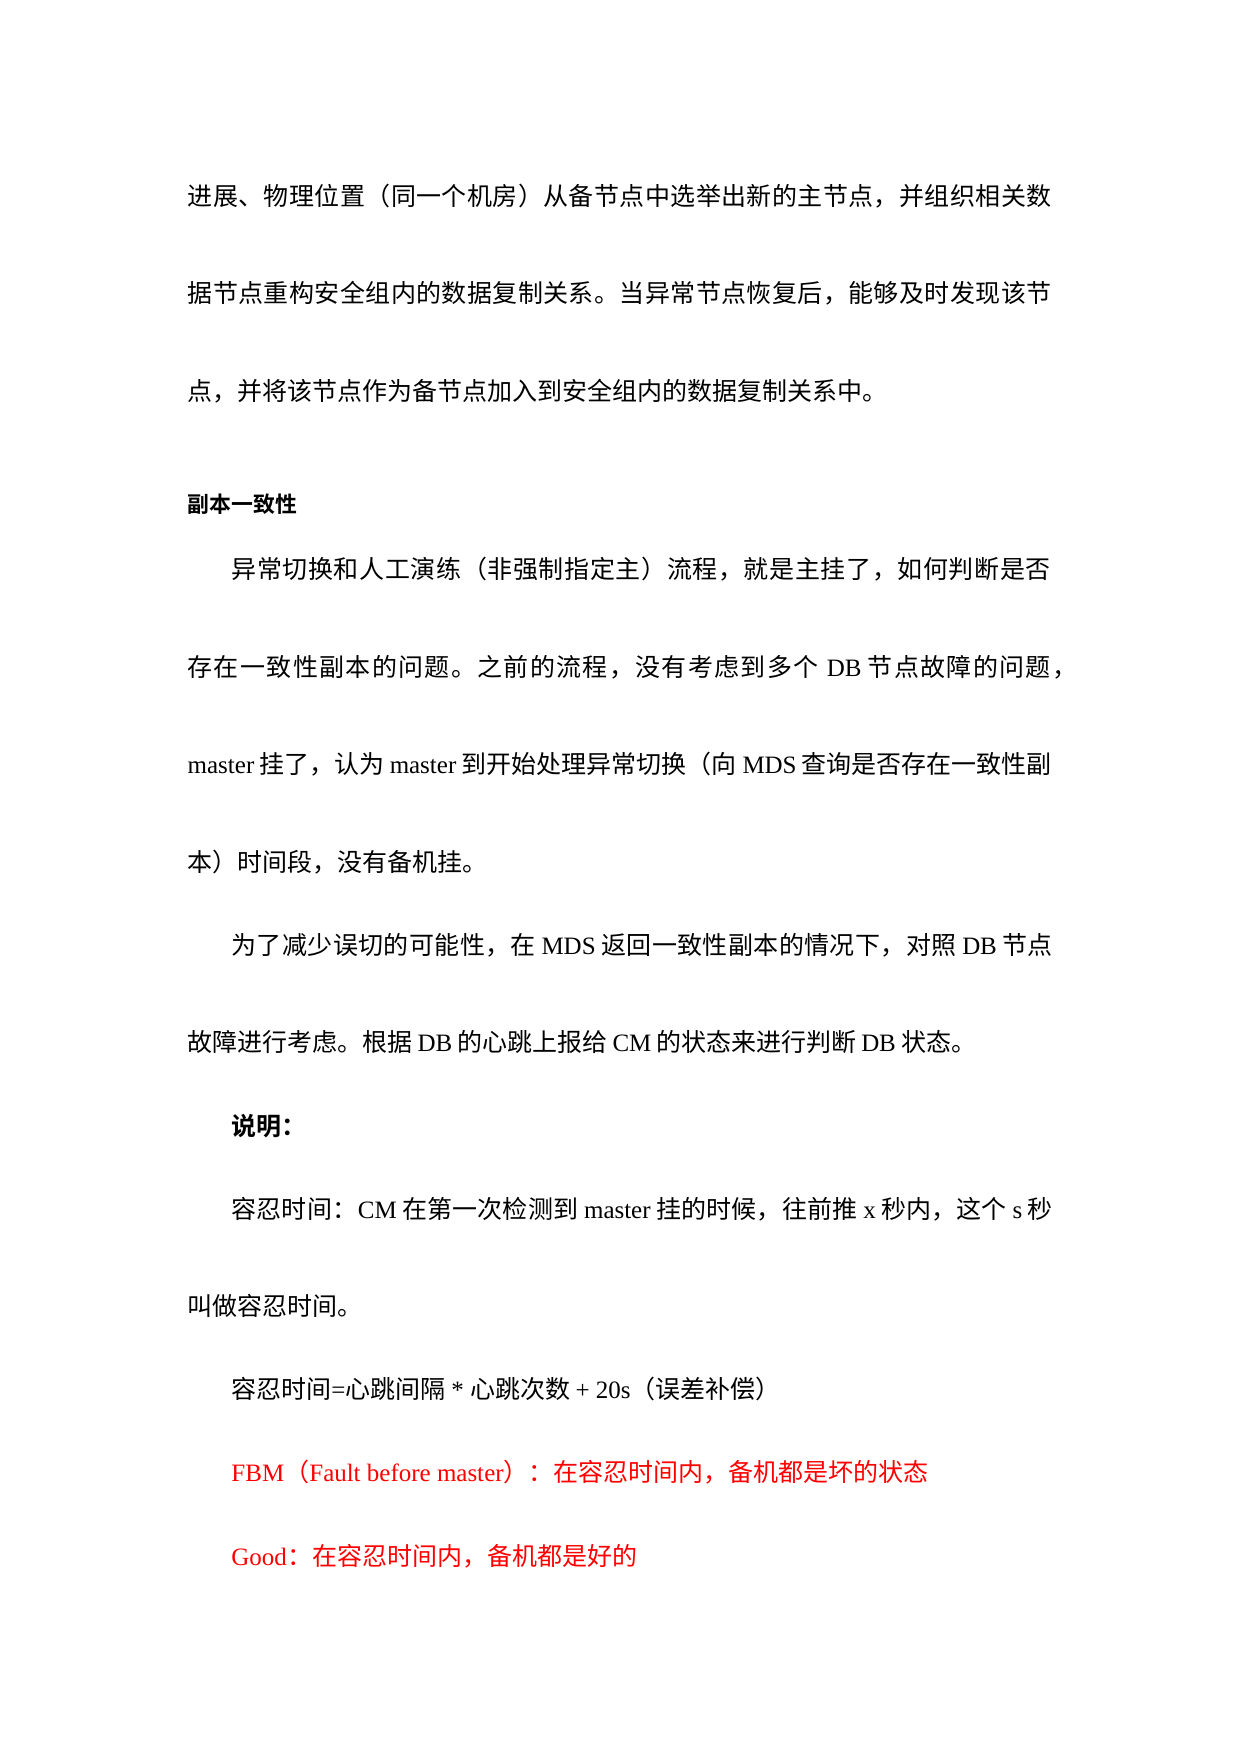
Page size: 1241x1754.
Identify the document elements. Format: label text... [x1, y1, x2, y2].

subtitle 副本一致性 [187, 487, 1053, 519]
text 异常切换和人工演练（非强制指定主）流程，就是主挂了，如何判断是否存在一致性副本的问题。之前的流程，没有考虑到多个DB节点故障的问题，master挂了，认为master到开始处理异常切换（向MDS查询是否存在一致性副本）时间段，没有备机挂。 [187, 535, 1053, 893]
text FBM（Fault before master）：在容忍时间内，备机都是坏的状态 [187, 1438, 1053, 1503]
text 为了减少误切的可能性，在MDS返回一致性副本的情况下，对照DB节点故障进行考虑。根据DB的心跳上报给CM的状态来进行判断DB状态。 [187, 911, 1053, 1073]
text 容忍时间=心跳间隔 * 心跳次数 + 20s（误差补偿） [187, 1355, 1053, 1420]
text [187, 162, 1053, 422]
text Good：在容忍时间内，备机都是好的 [187, 1522, 1053, 1587]
text 说明： [187, 1092, 1053, 1157]
text 容忍时间：CM在第一次检测到master挂的时候，往前推x秒内，这个s秒叫做容忍时间。 [187, 1175, 1053, 1337]
